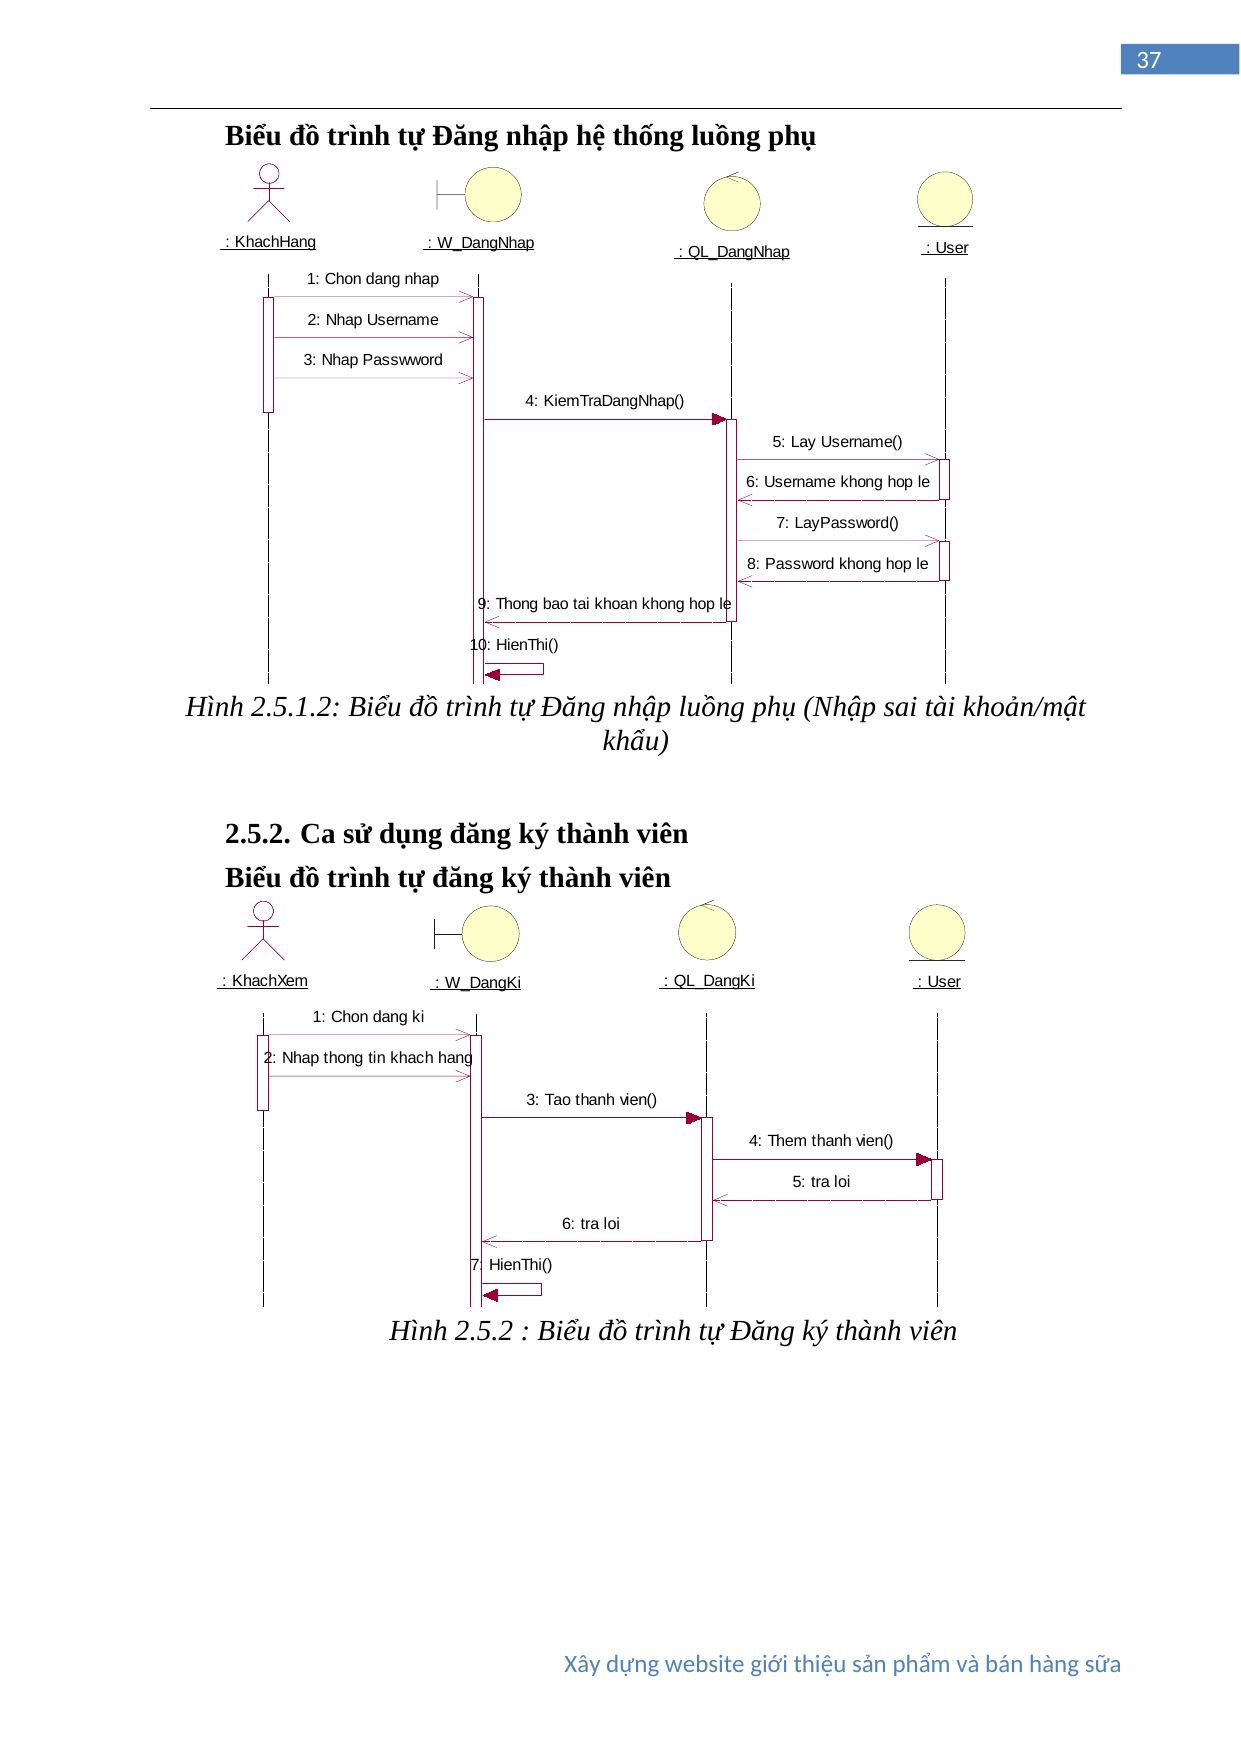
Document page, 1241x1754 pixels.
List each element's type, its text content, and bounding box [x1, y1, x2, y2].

text Biểu đồ trình tự đăng ký thành viên [150, 861, 1121, 894]
list Ca sử dụng đăng ký thành viên [225, 816, 1122, 849]
text Biểu đồ trình tự Đăng nhập hệ thống luồng phụ [150, 118, 1121, 152]
text Hình 2.5.1.2: Biểu đồ trình tự Đăng nhập luồng phụ (Nhập sai tài khoản/mật khẩu) [150, 689, 1121, 756]
text Hình 2.5.2 : Biểu đồ trình tự Đăng ký thành viên [225, 1313, 1122, 1347]
